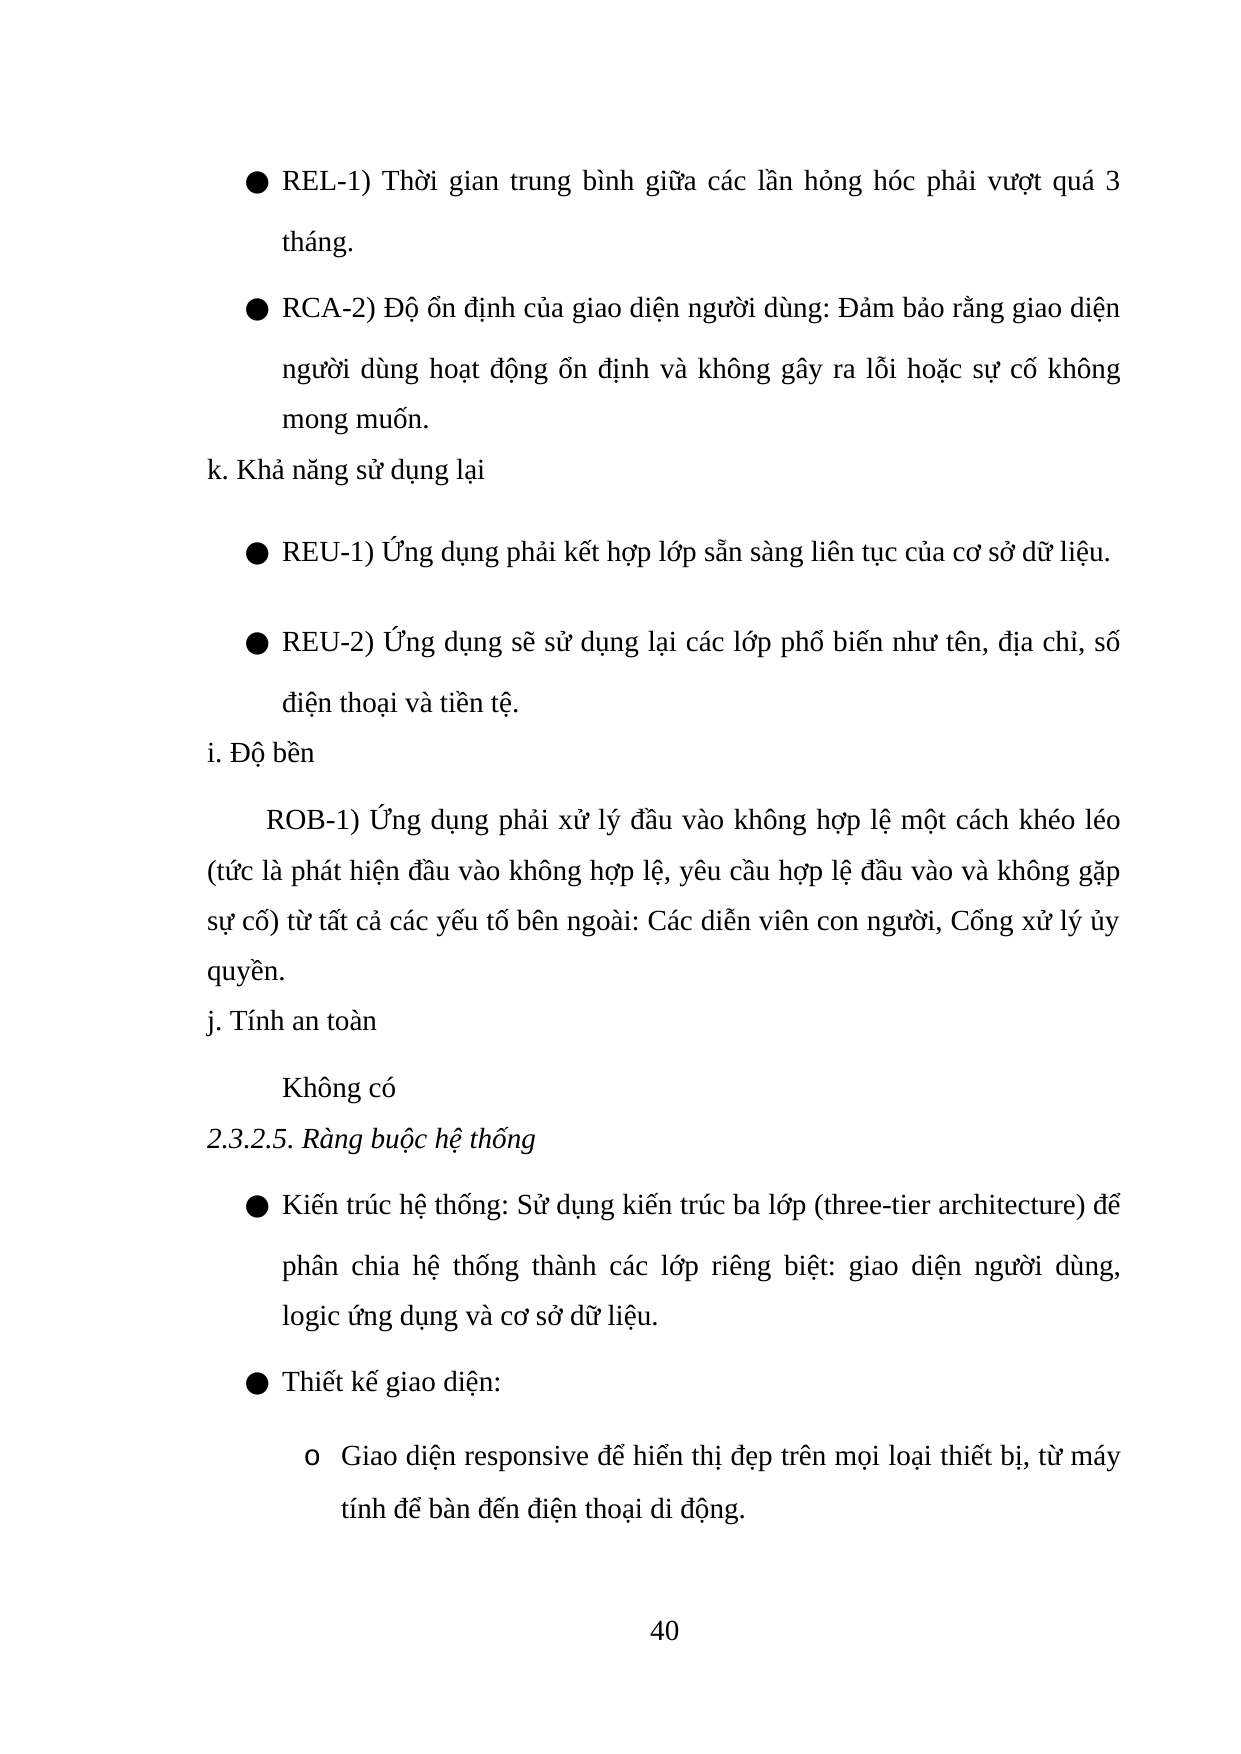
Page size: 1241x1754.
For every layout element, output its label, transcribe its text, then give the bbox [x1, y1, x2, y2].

text i. Độ bền [207, 735, 1122, 769]
subtitle 2.3.2.5. Ràng buộc hệ thống [207, 1121, 1122, 1154]
list REU-1) Ứng dụng phải kết hợp lớp sẵn sàng liên tục của cơ sở dữ liệu. [244, 519, 1122, 578]
text Không có [207, 1071, 1122, 1104]
text k. Khả năng sử dụng lại [207, 452, 1122, 485]
list Giao diện responsive để hiển thị đẹp trên mọi loại thiết bị, từ máy tính để bàn đến điện thoại di động. [303, 1438, 1122, 1524]
list RCA-2) Độ ổn định của giao diện người dùng: Đảm bảo rằng giao diện người dùng hoạt động ổn định và không gây ra lỗi hoặc sự cố không mong muốn. [244, 274, 1122, 435]
text j. Tính an toàn [207, 1003, 1122, 1037]
list Kiến trúc hệ thống: Sử dụng kiến trúc ba lớp (three-tier architecture) để phân chia hệ thống thành các lớp riêng biệt: giao diện người dùng, logic ứng dụng và cơ sở dữ liệu. [244, 1171, 1122, 1332]
list REL-1) Thời gian trung bình giữa các lần hỏng hóc phải vượt quá 3 tháng. [244, 148, 1122, 258]
text ROB-1) Ứng dụng phải xử lý đầu vào không hợp lệ một cách khéo léo (tức là phát hiện đầu vào không hợp lệ, yêu cầu hợp lệ đầu vào và không gặp sự cố) từ tất cả các yếu tố bên ngoài: Các diễn viên con người, Cổng xử lý ủy quyền. [207, 802, 1122, 987]
list REU-2) Ứng dụng sẽ sử dụng lại các lớp phổ biến như tên, địa chỉ, số điện thoại và tiền tệ. [244, 608, 1122, 718]
list Thiết kế giao diện: [244, 1348, 1122, 1408]
